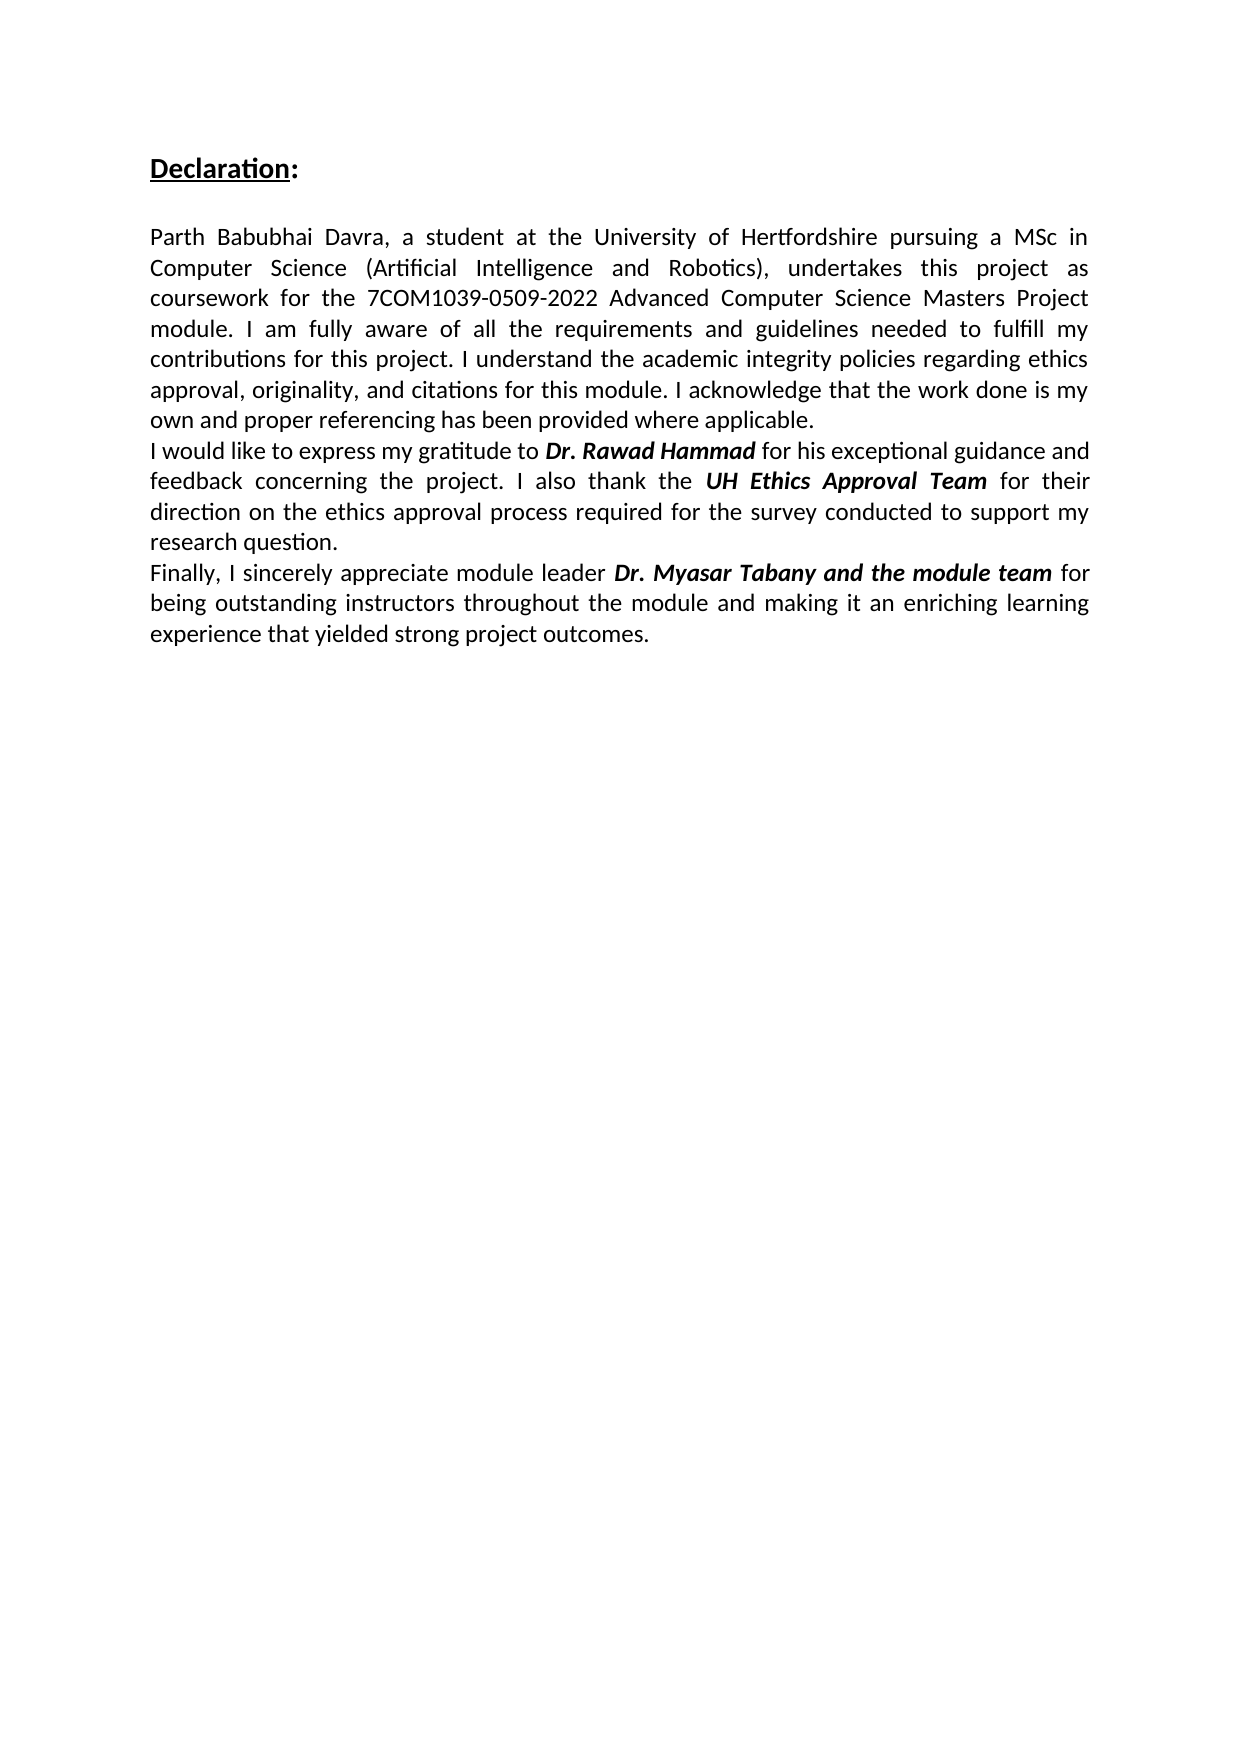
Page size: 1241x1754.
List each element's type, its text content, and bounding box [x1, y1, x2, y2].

text I would like to express my gratitude to Dr. Rawad Hammad for his exceptional guidance and feedback concerning the project. I also thank the UH Ethics Approval Team for their direction on the ethics approval process required for the survey conducted to support my research question. [150, 435, 1090, 557]
text Declaration: [150, 150, 1090, 186]
text Parth Babubhai Davra, a student at the University of Hertfordshire pursuing a MSc in Computer Science (Artificial Intelligence and Robotics), undertakes this project as coursework for the 7COM1039-0509-2022 Advanced Computer Science Masters Project module. I am fully aware of all the requirements and guidelines needed to fulfill my contributions for this project. I understand the academic integrity policies regarding ethics approval, originality, and citations for this module. I acknowledge that the work done is my own and proper referencing has been provided where applicable. [150, 221, 1090, 435]
text Finally, I sincerely appreciate module leader Dr. Myasar Tabany and the module team for being outstanding instructors throughout the module and making it an enriching learning experience that yielded strong project outcomes. [150, 557, 1090, 648]
